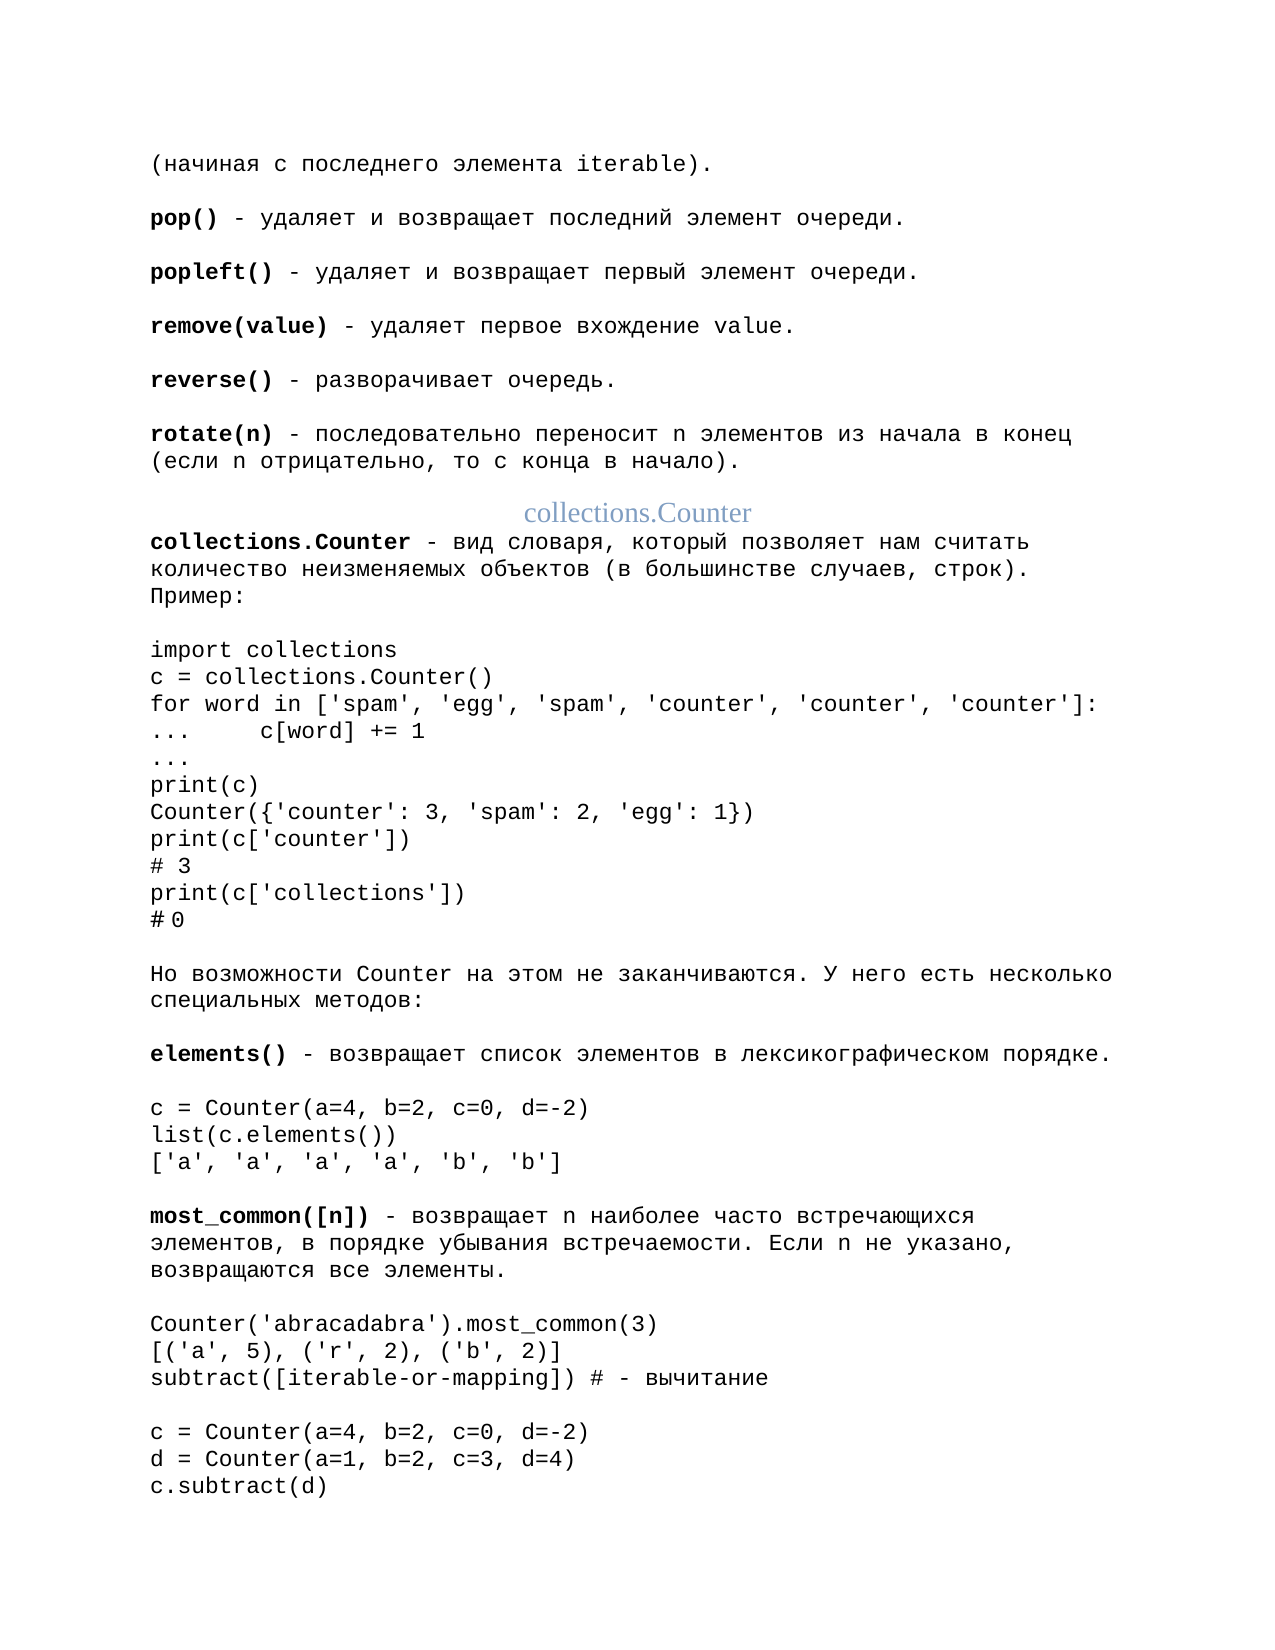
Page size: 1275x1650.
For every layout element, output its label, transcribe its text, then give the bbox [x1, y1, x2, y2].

text ... c[word] += 1 [150, 717, 1125, 743]
text reverse() - разворачивает очередь. [150, 366, 1125, 393]
text print(c['counter']) [150, 824, 1125, 851]
text subtract([iterable-or-mapping]) # - вычитание [150, 1364, 1125, 1391]
text ['a', 'a', 'a', 'a', 'b', 'b'] [150, 1148, 1125, 1175]
text c = Counter(a=4, b=2, c=0, d=-2) [150, 1094, 1125, 1121]
text Но возможности Counter на этом не заканчиваются. У него есть несколько специальных методов: [150, 959, 1125, 1013]
text most_common([n]) - возвращает n наиболее часто встречающихся элементов, в порядке убывания встречаемости. Если n не указано, возвращаются все элементы. [150, 1202, 1125, 1283]
text # 0 [150, 905, 1125, 932]
text remove(value) - удаляет первое вхождение value. [150, 312, 1125, 339]
text print(c['collections']) [150, 878, 1125, 905]
text print(c) [150, 771, 1125, 797]
text c = Counter(a=4, b=2, c=0, d=-2) [150, 1418, 1125, 1445]
text rotate(n) - последовательно переносит n элементов из начала в конец (если n отрицательно, то с конца в начало). [150, 420, 1125, 474]
text Counter({'counter': 3, 'spam': 2, 'egg': 1}) [150, 797, 1125, 824]
text elements() - возвращает список элементов в лексикографическом порядке. [150, 1040, 1125, 1067]
text import collections [150, 636, 1125, 663]
text pop() - удаляет и возвращает последний элемент очереди. [150, 204, 1125, 231]
text list(c.elements()) [150, 1121, 1125, 1148]
text ... [150, 743, 1125, 771]
text Counter('abracadabra').most_common(3) [150, 1310, 1125, 1337]
text popleft() - удаляет и возвращает первый элемент очереди. [150, 258, 1125, 285]
text collections.Counter - вид словаря, который позволяет нам считать количество неизменяемых объектов (в большинстве случаев, строк). Пример: [150, 528, 1125, 609]
text # 3 [150, 851, 1125, 878]
text c.subtract(d) [150, 1472, 1125, 1499]
text d = Counter(a=1, b=2, c=3, d=4) [150, 1445, 1125, 1472]
text c = collections.Counter() [150, 663, 1125, 689]
text collections.Counter [150, 501, 1125, 528]
text [('a', 5), ('r', 2), ('b', 2)] [150, 1337, 1125, 1364]
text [150, 150, 1125, 177]
text for word in ['spam', 'egg', 'spam', 'counter', 'counter', 'counter']: [150, 689, 1125, 717]
